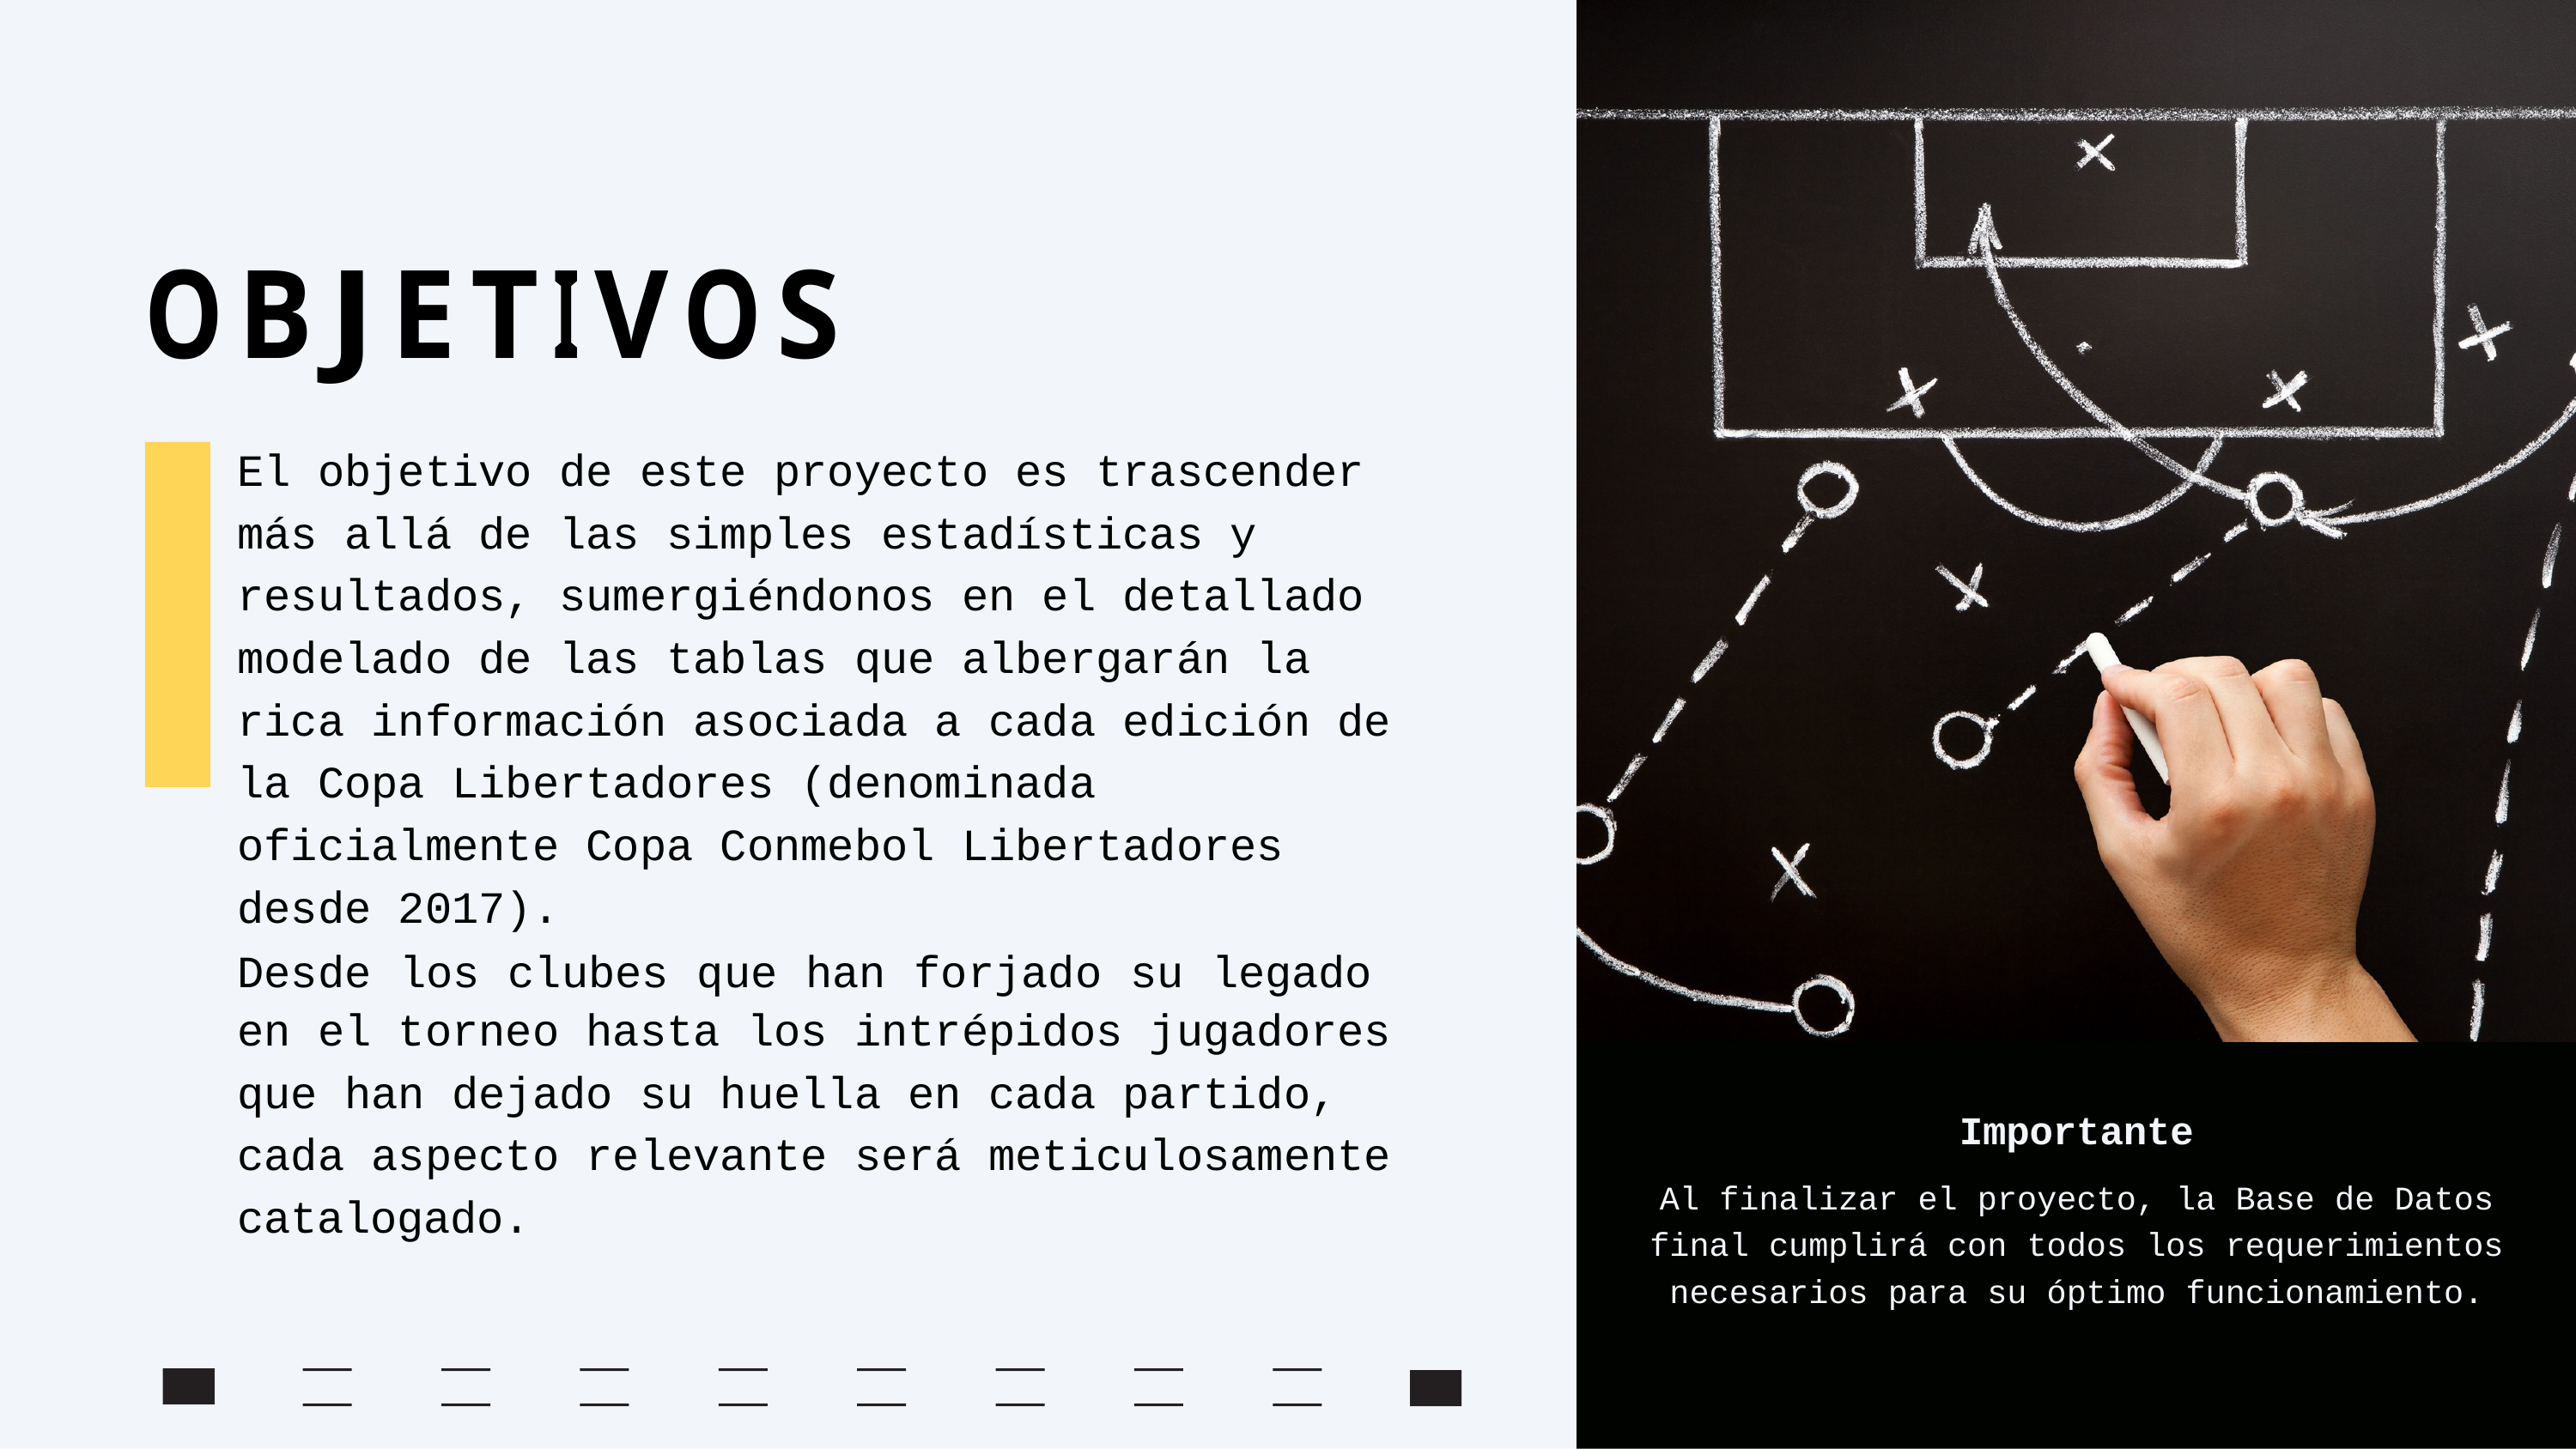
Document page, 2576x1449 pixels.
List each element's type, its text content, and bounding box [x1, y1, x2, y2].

picture [1577, 0, 2576, 1042]
text Desde los clubes que han forjado su legado [237, 948, 1577, 997]
text en el torneo hasta los intrépidos jugadores que han dejado su huella en cada partido, cada aspecto relevante será meticulosamente catalogado. [237, 1009, 1416, 1246]
text OBJETIVOS [145, 227, 1577, 394]
text El objetivo de este proyecto es trascender más allá de las simples estadísticas y resultados, sumergiéndonos en el detallado modelado de las tablas que albergarán la rica información asociada a cada edición de la Copa Libertadores (denominada oficialmente Copa Conmebol Libertadores desde 2017). [237, 449, 1416, 937]
